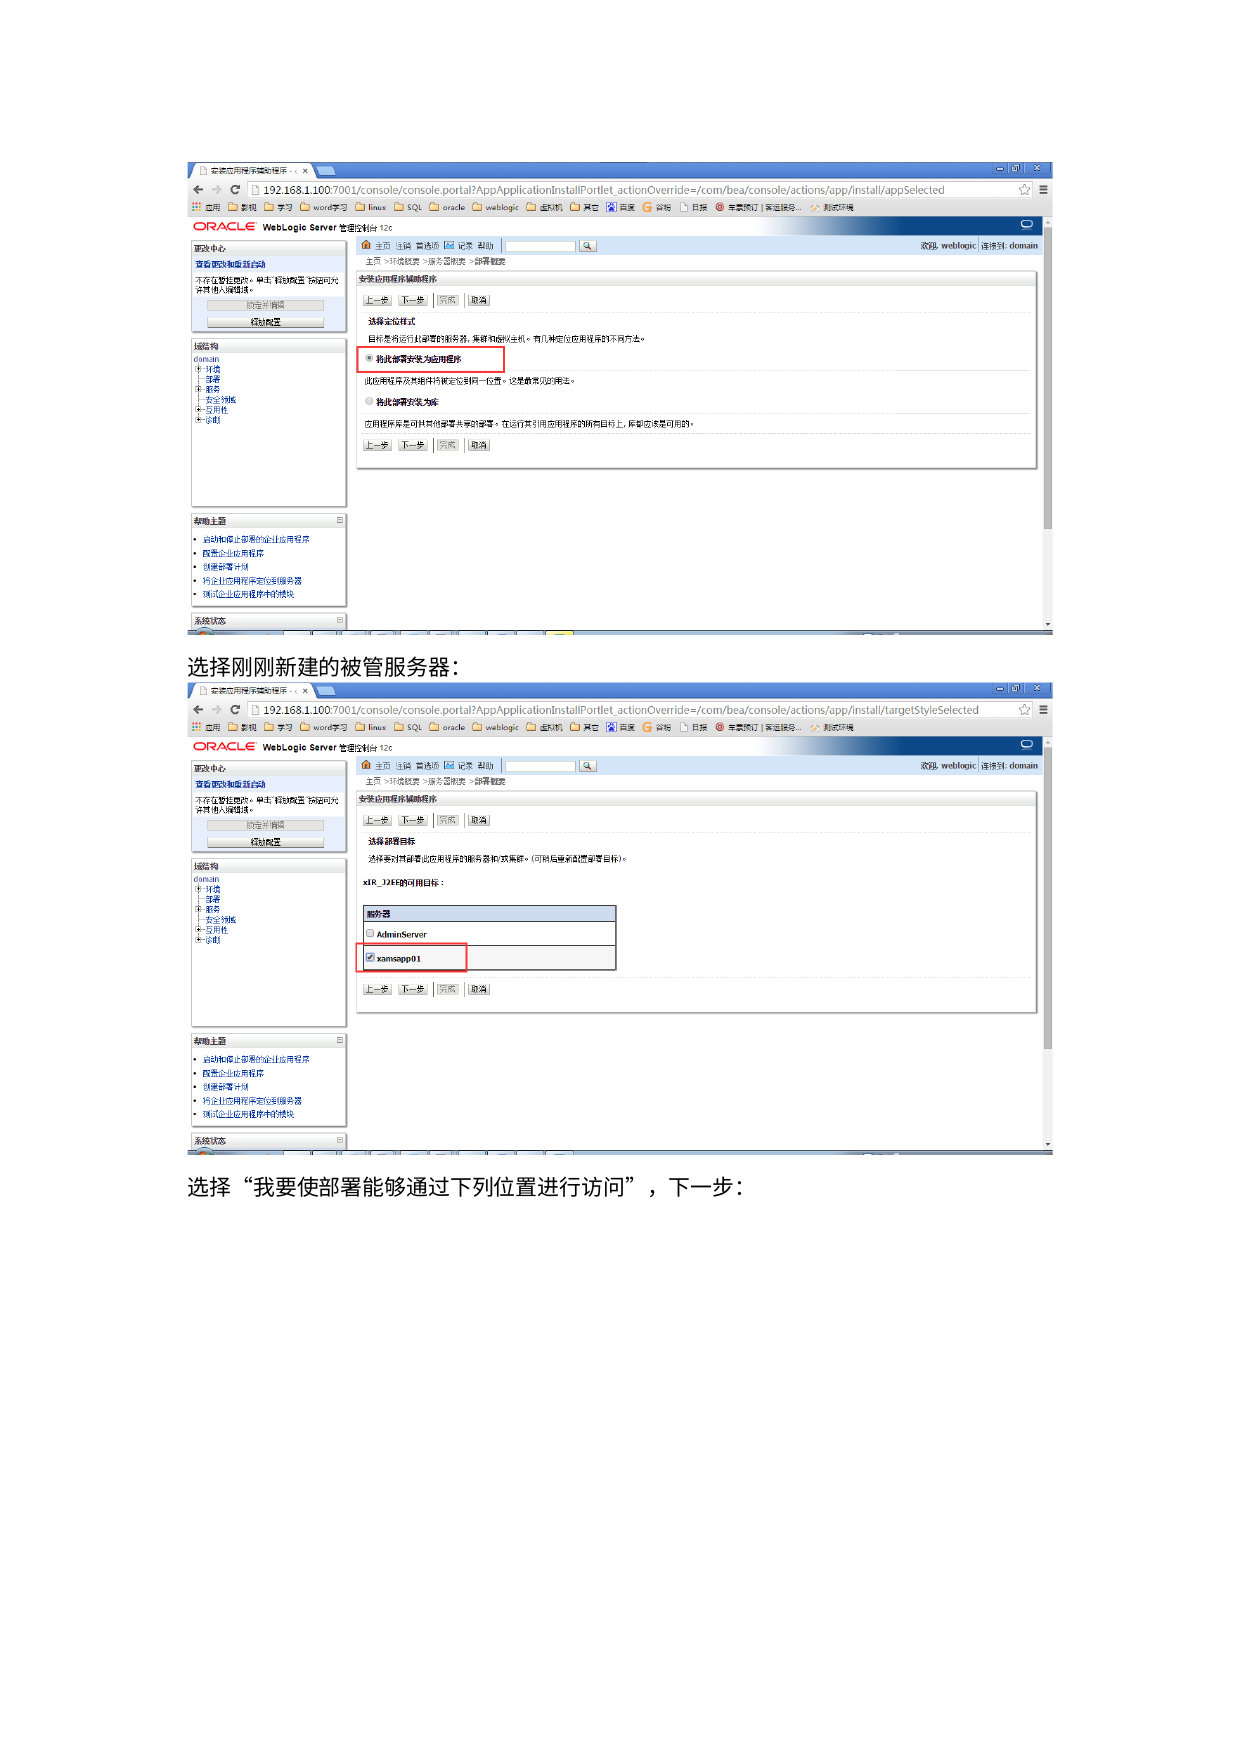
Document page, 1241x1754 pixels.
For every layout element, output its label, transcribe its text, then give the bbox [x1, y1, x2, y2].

text 选择“我要使部署能够通过下列位置进行访问”，下一步： [187, 1169, 1053, 1202]
text 选择刚刚新建的被管服务器： [187, 649, 1053, 682]
picture [187, 162, 1053, 635]
picture [187, 682, 1053, 1155]
